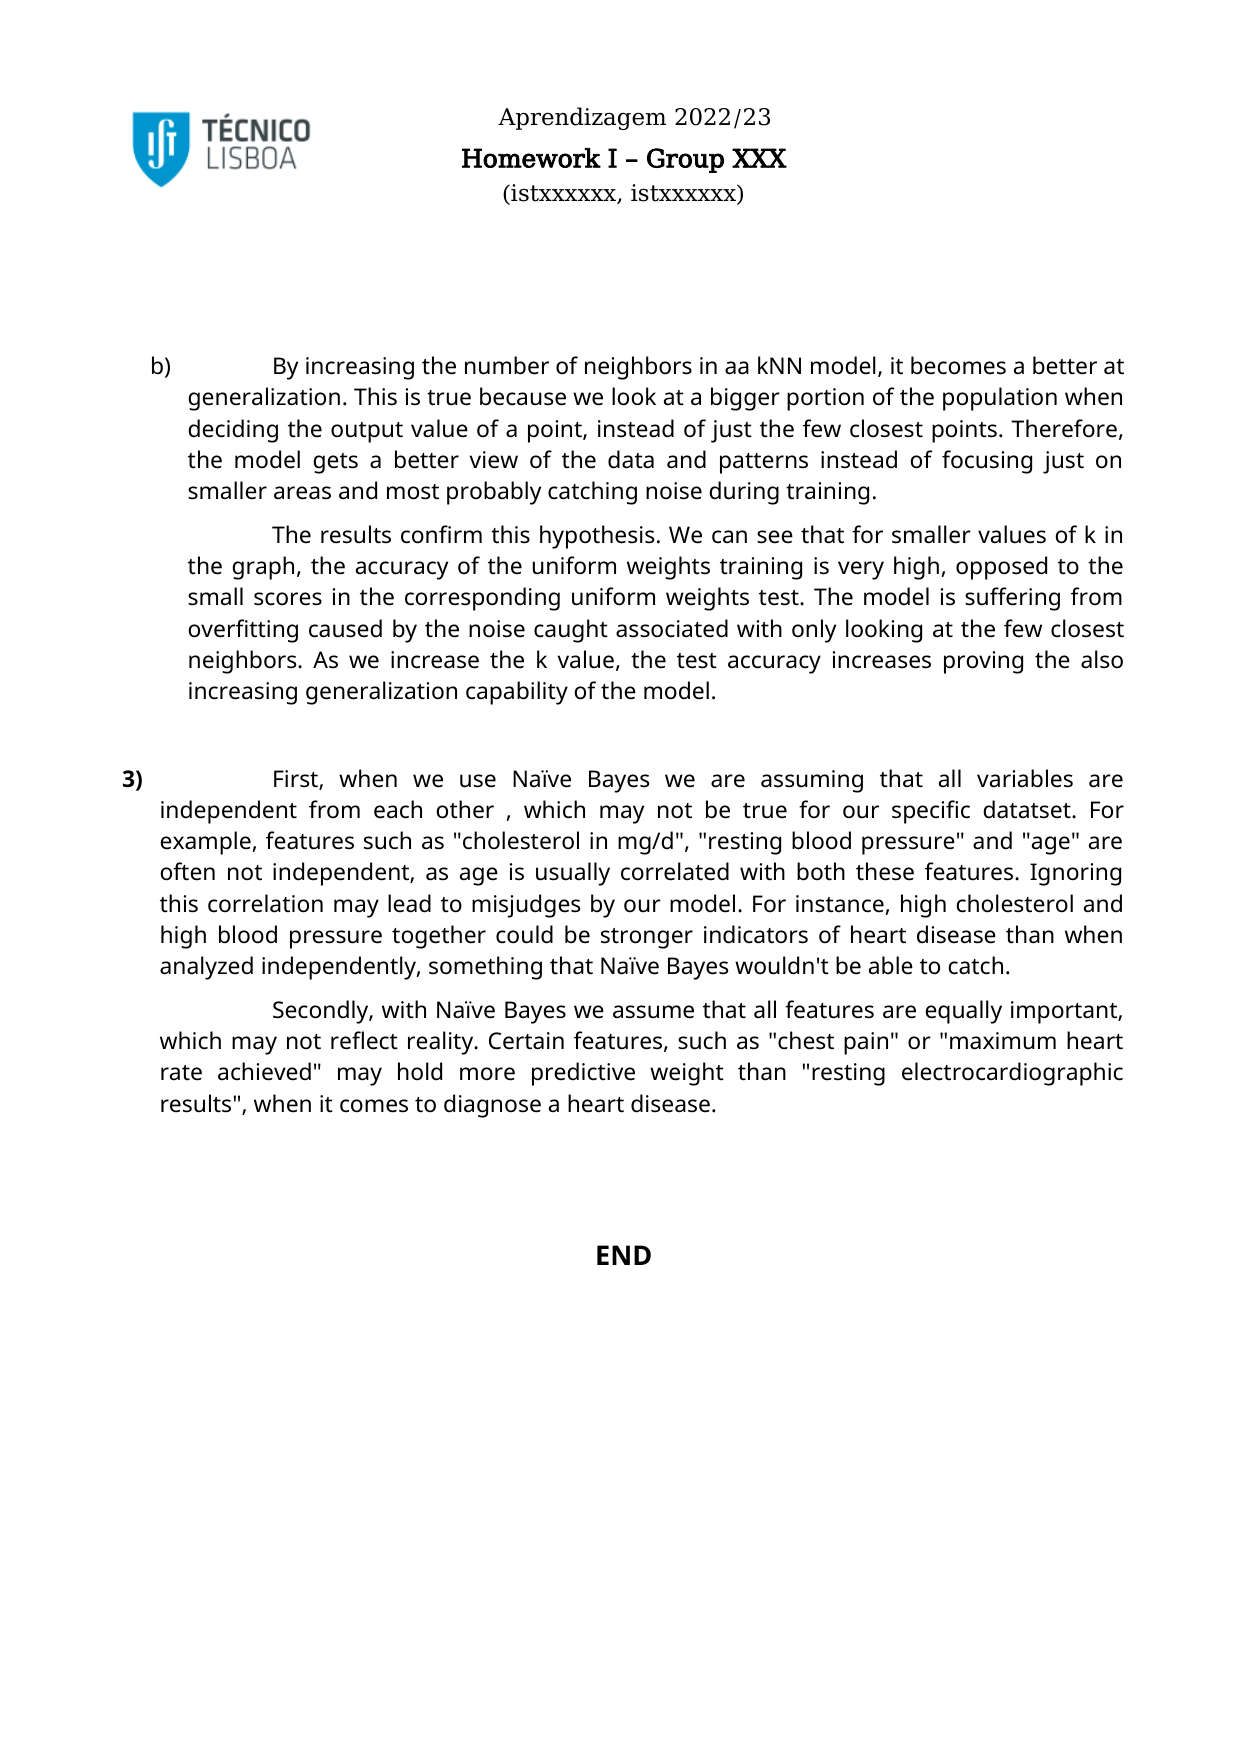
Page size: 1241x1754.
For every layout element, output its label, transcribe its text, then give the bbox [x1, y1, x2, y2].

text END [122, 1236, 1125, 1273]
list First, when we use Naïve Bayes we are assuming that all variables are independent from each other , which may not be true for our specific datatset. For example, features such as "cholesterol in mg/d", "resting blood pressure" and "age" are often not independent, as age is usually correlated with both these features. Ignoring this correlation may lead to misjudges by our model. For instance, high cholesterol and high blood pressure together could be stronger indicators of heart disease than when analyzed independently, something that Naïve Bayes wouldn't be able to catch. [122, 762, 1125, 981]
list By increasing the number of neighbors in aa kNN model, it becomes a better at generalization. This is true because we look at a bigger portion of the population when deciding the output value of a point, instead of just the few closest points. Therefore, the model gets a better view of the data and patterns instead of focusing just on smaller areas and most probably catching noise during training. [150, 350, 1125, 506]
picture [121, 103, 320, 197]
text The results confirm this hypothesis. We can see that for smaller values of k in the graph, the accuracy of the uniform weights training is very high, opposed to the small scores in the corresponding uniform weights test. The model is suffering from overfitting caused by the noise caught associated with only looking at the few closest neighbors. As we increase the k value, the test accuracy increases proving the also increasing generalization capability of the model. [187, 519, 1125, 706]
text Secondly, with Naïve Bayes we assume that all features are equally important, which may not reflect reality. Certain features, such as "chest pain" or "maximum heart rate achieved" may hold more predictive weight than "resting electrocardiographic results", when it comes to diagnose a heart disease. [159, 994, 1125, 1119]
